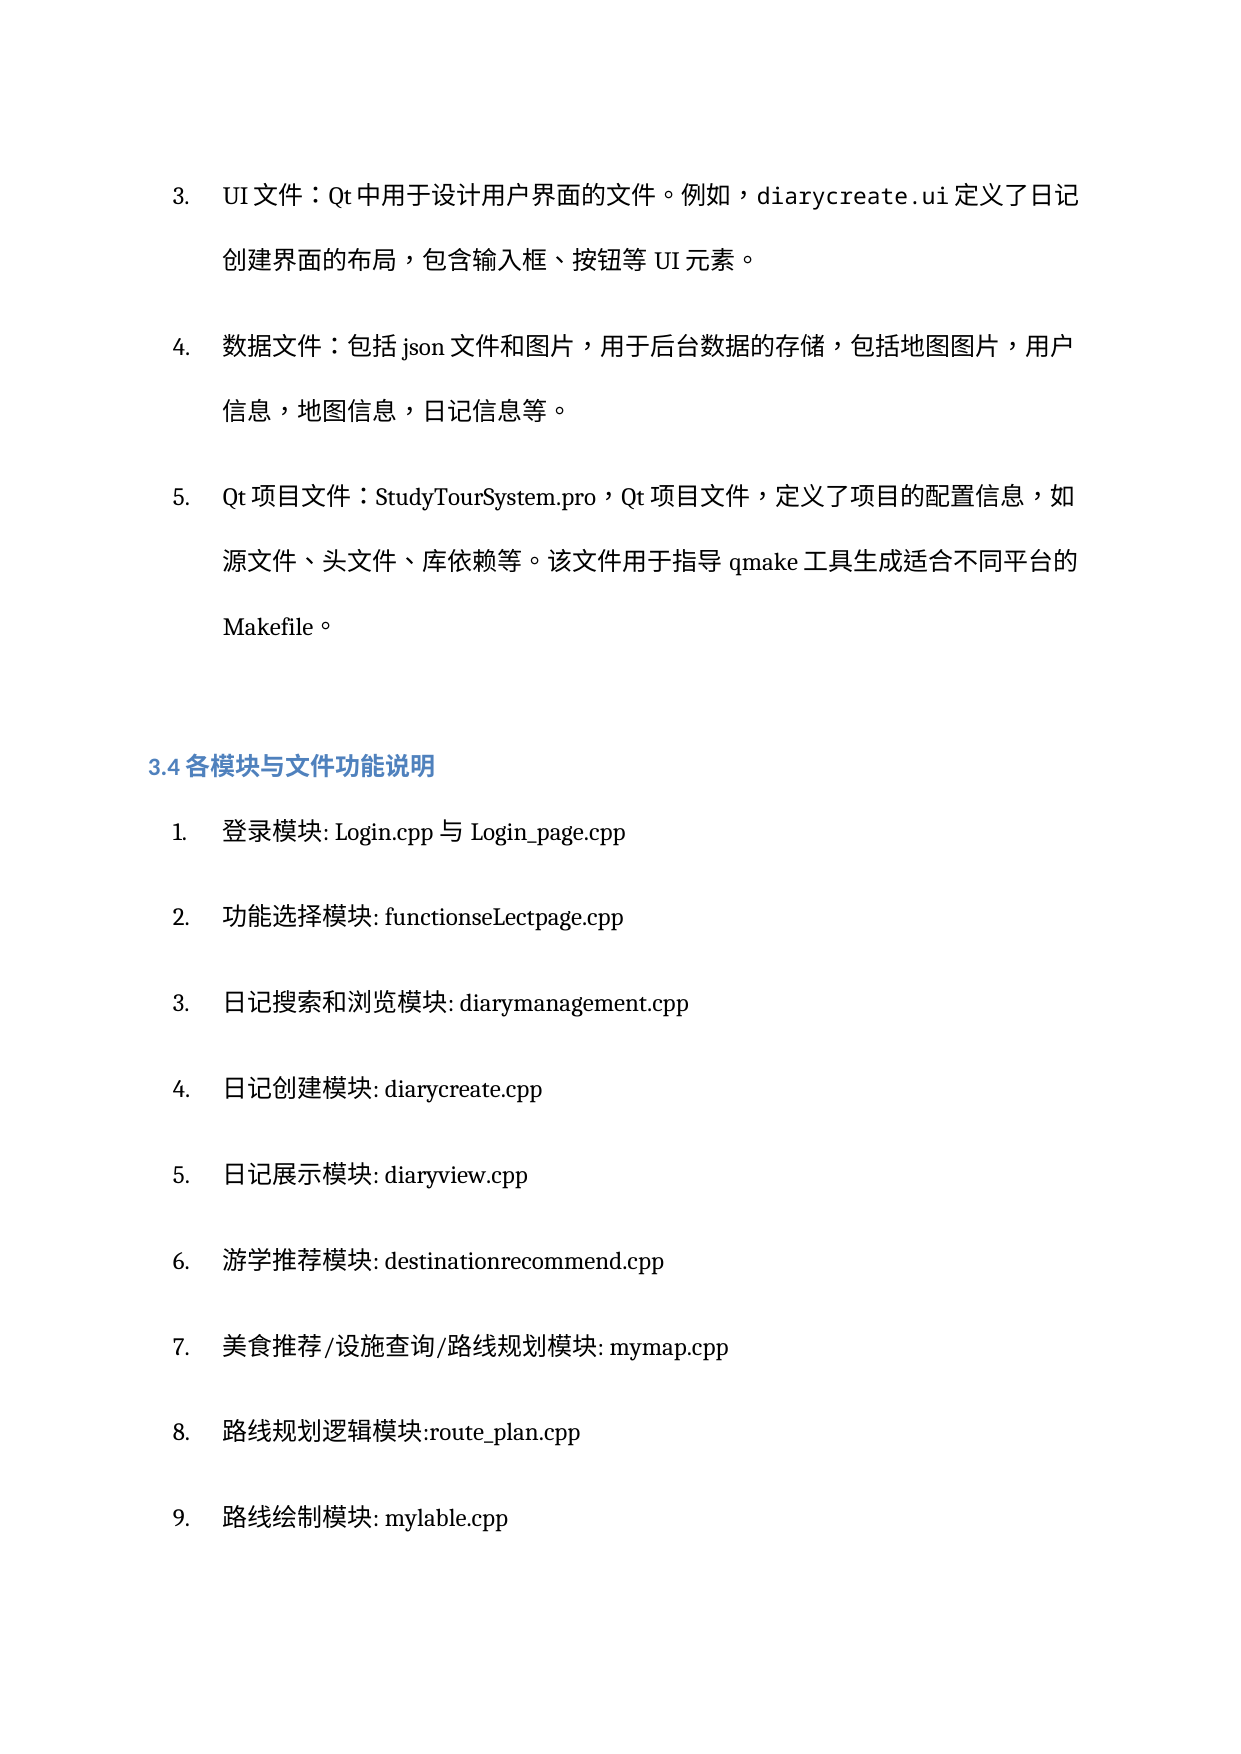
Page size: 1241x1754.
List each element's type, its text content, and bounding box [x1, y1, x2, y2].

list 日记创建模块: diarycreate.cpp [173, 1055, 1092, 1120]
list UI文件：Qt中用于设计用户界面的文件。例如，diarycreate.ui 定义了日记创建界面的布局，包含输入框、按钮等 UI 元素。 [173, 162, 1092, 292]
list Qt项目文件：StudyTourSystem.pro，Qt 项目文件，定义了项目的配置信息，如源文件、头文件、库依赖等。该文件用于指导 qmake 工具生成适合不同平台的 Makefile。 [173, 464, 1092, 659]
list 登录模块: Login.cpp 与 Login_page.cpp [173, 798, 1092, 863]
list 日记展示模块: diaryview.cpp [173, 1141, 1092, 1206]
text 3.4 各模块与文件功能说明 [148, 733, 1092, 798]
list 游学推荐模块: destinationrecommend.cpp [173, 1227, 1092, 1292]
list 美食推荐/设施查询/路线规划模块: mymap.cpp [173, 1313, 1092, 1378]
list 路线规划逻辑模块:route_plan.cpp [173, 1399, 1092, 1464]
list 数据文件：包括json文件和图片，用于后台数据的存储，包括地图图片，用户信息，地图信息，日记信息等。 [173, 313, 1092, 443]
list 日记搜索和浏览模块: diarymanagement.cpp [173, 969, 1092, 1034]
list 功能选择模块: functionseLectpage.cpp [173, 884, 1092, 949]
list 路线绘制模块: mylable.cpp [173, 1484, 1092, 1549]
